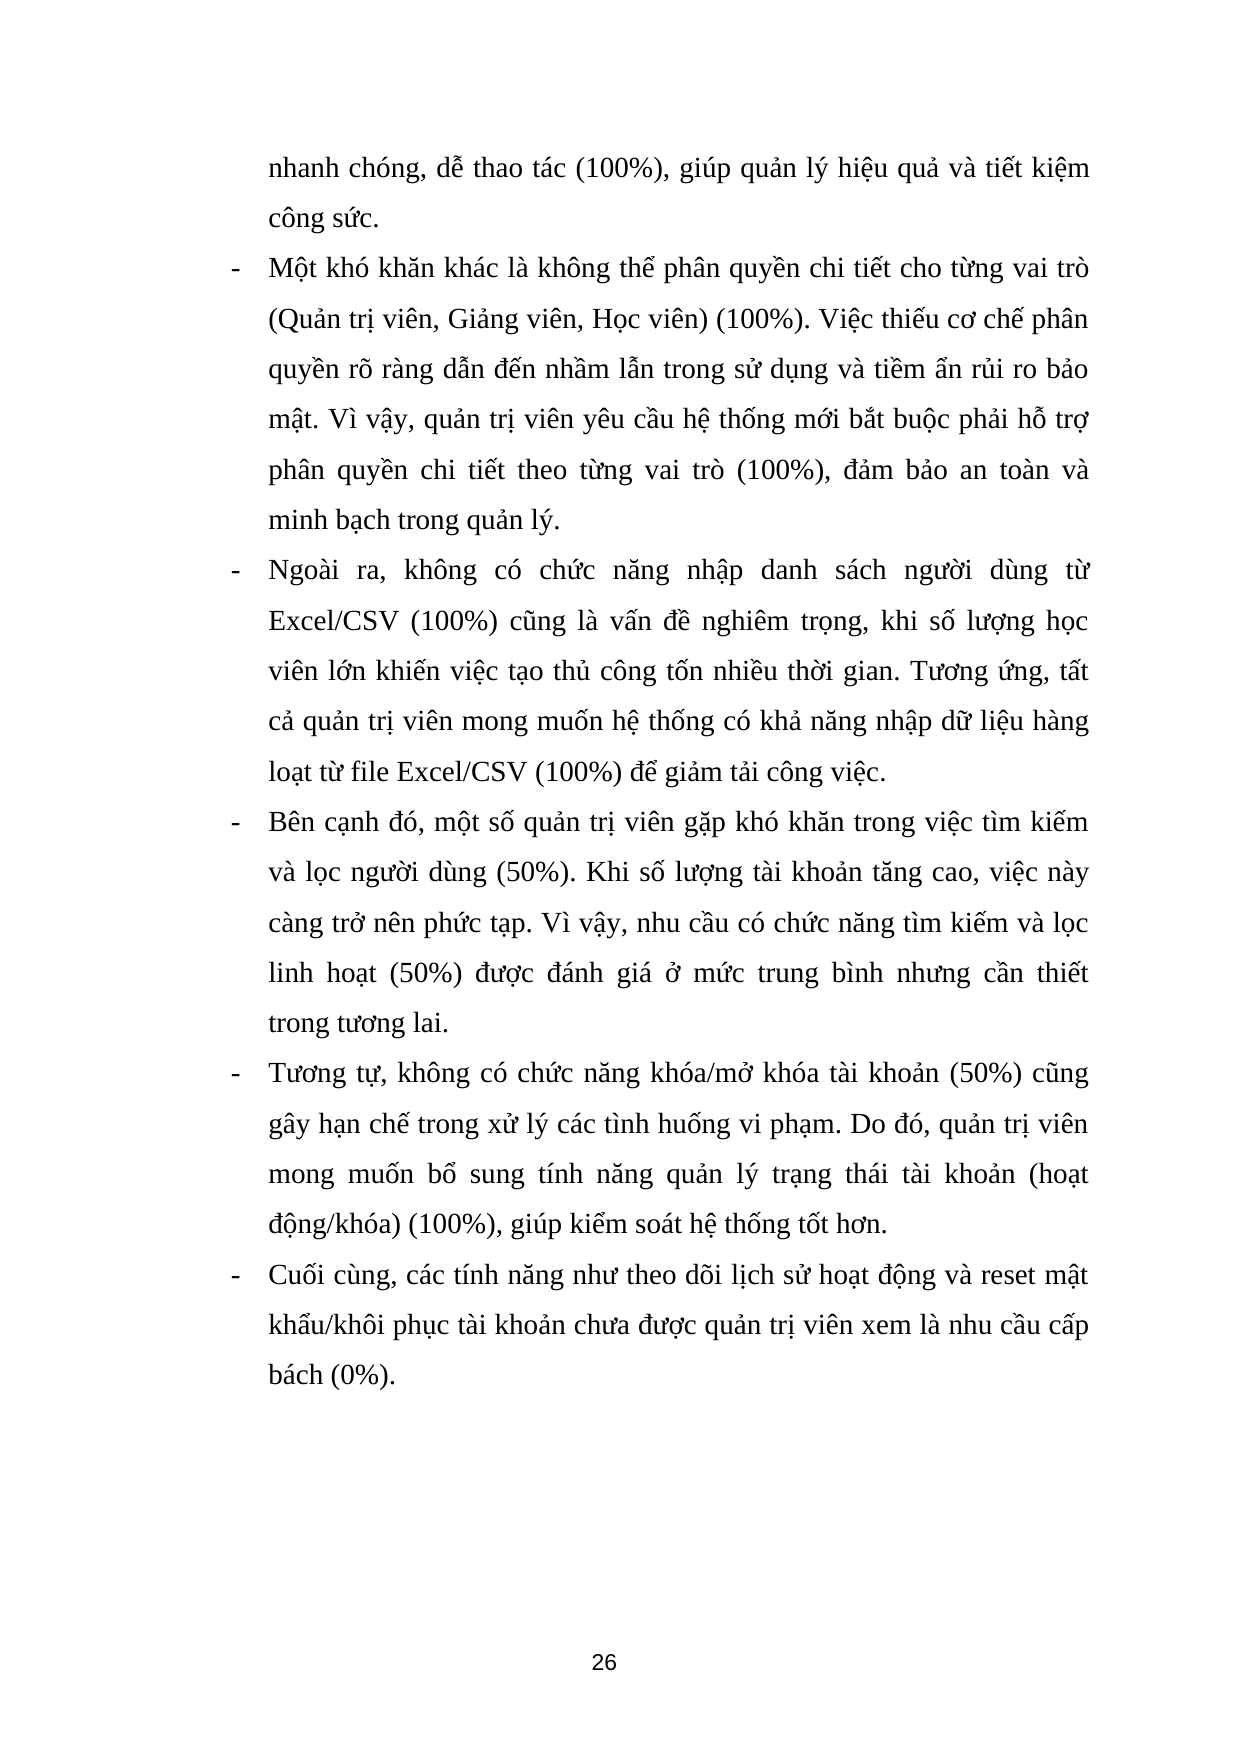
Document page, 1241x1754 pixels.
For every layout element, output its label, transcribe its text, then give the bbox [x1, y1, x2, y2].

list Một khó khăn khác là không thể phân quyền chi tiết cho từng vai trò (Quản trị viên, Giảng viên, Học viên) (100%). Việc thiếu cơ chế phân quyền rõ ràng dẫn đến nhầm lẫn trong sử dụng và tiềm ẩn rủi ro bảo mật. Vì vậy, quản trị viên yêu cầu hệ thống mới bắt buộc phải hỗ trợ phân quyền chi tiết theo từng vai trò (100%), đảm bảo an toàn và minh bạch trong quản lý. [231, 251, 1090, 536]
list Ngoài ra, không có chức năng nhập danh sách người dùng từ Excel/CSV (100%) cũng là vấn đề nghiêm trọng, khi số lượng học viên lớn khiến việc tạo thủ công tốn nhiều thời gian. Tương ứng, tất cả quản trị viên mong muốn hệ thống có khả năng nhập dữ liệu hàng loạt từ file Excel/CSV (100%) để giảm tải công việc. [231, 552, 1090, 787]
list Cuối cùng, các tính năng như theo dõi lịch sử hoạt động và reset mật khẩu/khôi phục tài khoản chưa được quản trị viên xem là nhu cầu cấp bách (0%). [231, 1257, 1090, 1391]
list Bên cạnh đó, một số quản trị viên gặp khó khăn trong việc tìm kiếm và lọc người dùng (50%). Khi số lượng tài khoản tăng cao, việc này càng trở nên phức tạp. Vì vậy, nhu cầu có chức năng tìm kiếm và lọc linh hoạt (50%) được đánh giá ở mức trung bình nhưng cần thiết trong tương lai. [231, 804, 1090, 1039]
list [231, 150, 1090, 234]
list Tương tự, không có chức năng khóa/mở khóa tài khoản (50%) cũng gây hạn chế trong xử lý các tình huống vi phạm. Do đó, quản trị viên mong muốn bổ sung tính năng quản lý trạng thái tài khoản (hoạt động/khóa) (100%), giúp kiểm soát hệ thống tốt hơn. [231, 1056, 1090, 1240]
